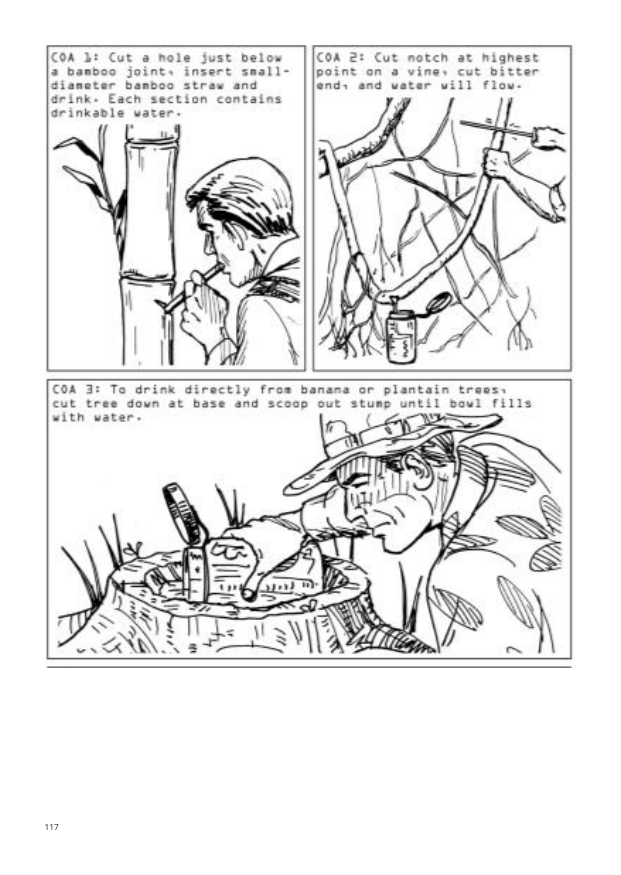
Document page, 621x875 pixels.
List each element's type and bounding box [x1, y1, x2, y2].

picture [44, 44, 576, 668]
